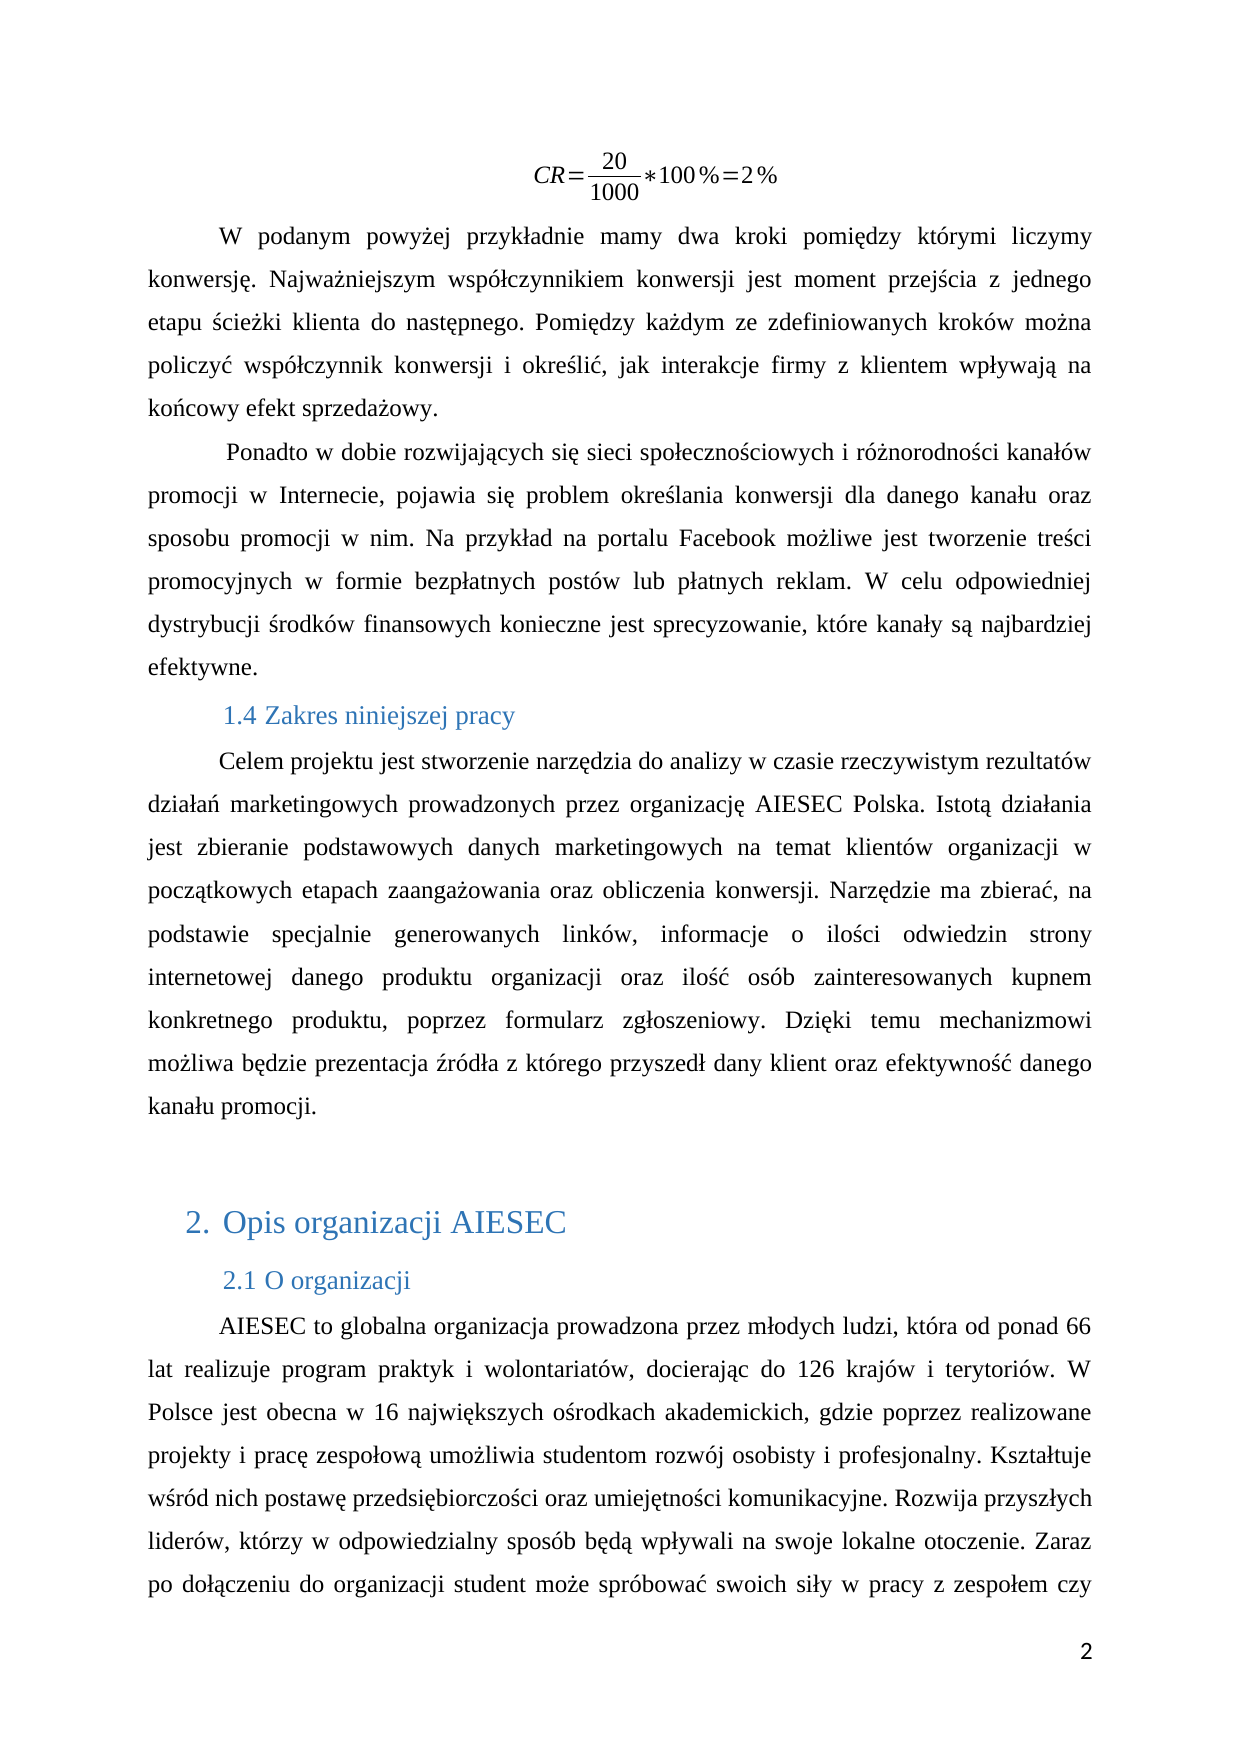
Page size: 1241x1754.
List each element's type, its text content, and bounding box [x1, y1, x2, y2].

subtitle Zakres niniejszej pracy [223, 699, 1093, 731]
subtitle Opis organizacji AIESEC [185, 1202, 1093, 1241]
text Ponadto w dobie rozwijających się sieci społecznościowych i różnorodności kanałów promocji w Internecie, pojawia się problem określania konwersji dla danego kanału oraz sposobu promocji w nim. Na przykład na portalu Facebook możliwe jest tworzenie treści promocyjnych w formie bezpłatnych postów lub płatnych reklam. W celu odpowiedniej dystrybucji środków finansowych konieczne jest sprecyzowanie, które kanały są najbardziej efektywne. [148, 437, 1093, 681]
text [148, 1311, 1093, 1598]
subtitle O organizacji [223, 1264, 1093, 1295]
text Celem projektu jest stworzenie narzędzia do analizy w czasie rzeczywistym rezultatów działań marketingowych prowadzonych przez organizację AIESEC Polska. Istotą działania jest zbieranie podstawowych danych marketingowych na temat klientów organizacji w początkowych etapach zaangażowania oraz obliczenia konwersji. Narzędzie ma zbierać, na podstawie specjalnie generowanych linków, informacje o ilości odwiedzin strony internetowej danego produktu organizacji oraz ilość osób zainteresowanych kupnem konkretnego produktu, poprzez formularz zgłoszeniowy. Dzięki temu mechanizmowi możliwa będzie prezentacja źródła z którego przyszedł dany klient oraz efektywność danego kanału promocji. [148, 746, 1093, 1120]
text W podanym powyżej przykładnie mamy dwa kroki pomiędzy którymi liczymy konwersję. Najważniejszym współczynnikiem konwersji jest moment przejścia z jednego etapu ścieżki klienta do następnego. Pomiędzy każdym ze zdefiniowanych kroków można policzyć współczynnik konwersji i określić, jak interakcje firmy z klientem wpływają na końcowy efekt sprzedażowy. [148, 221, 1093, 422]
